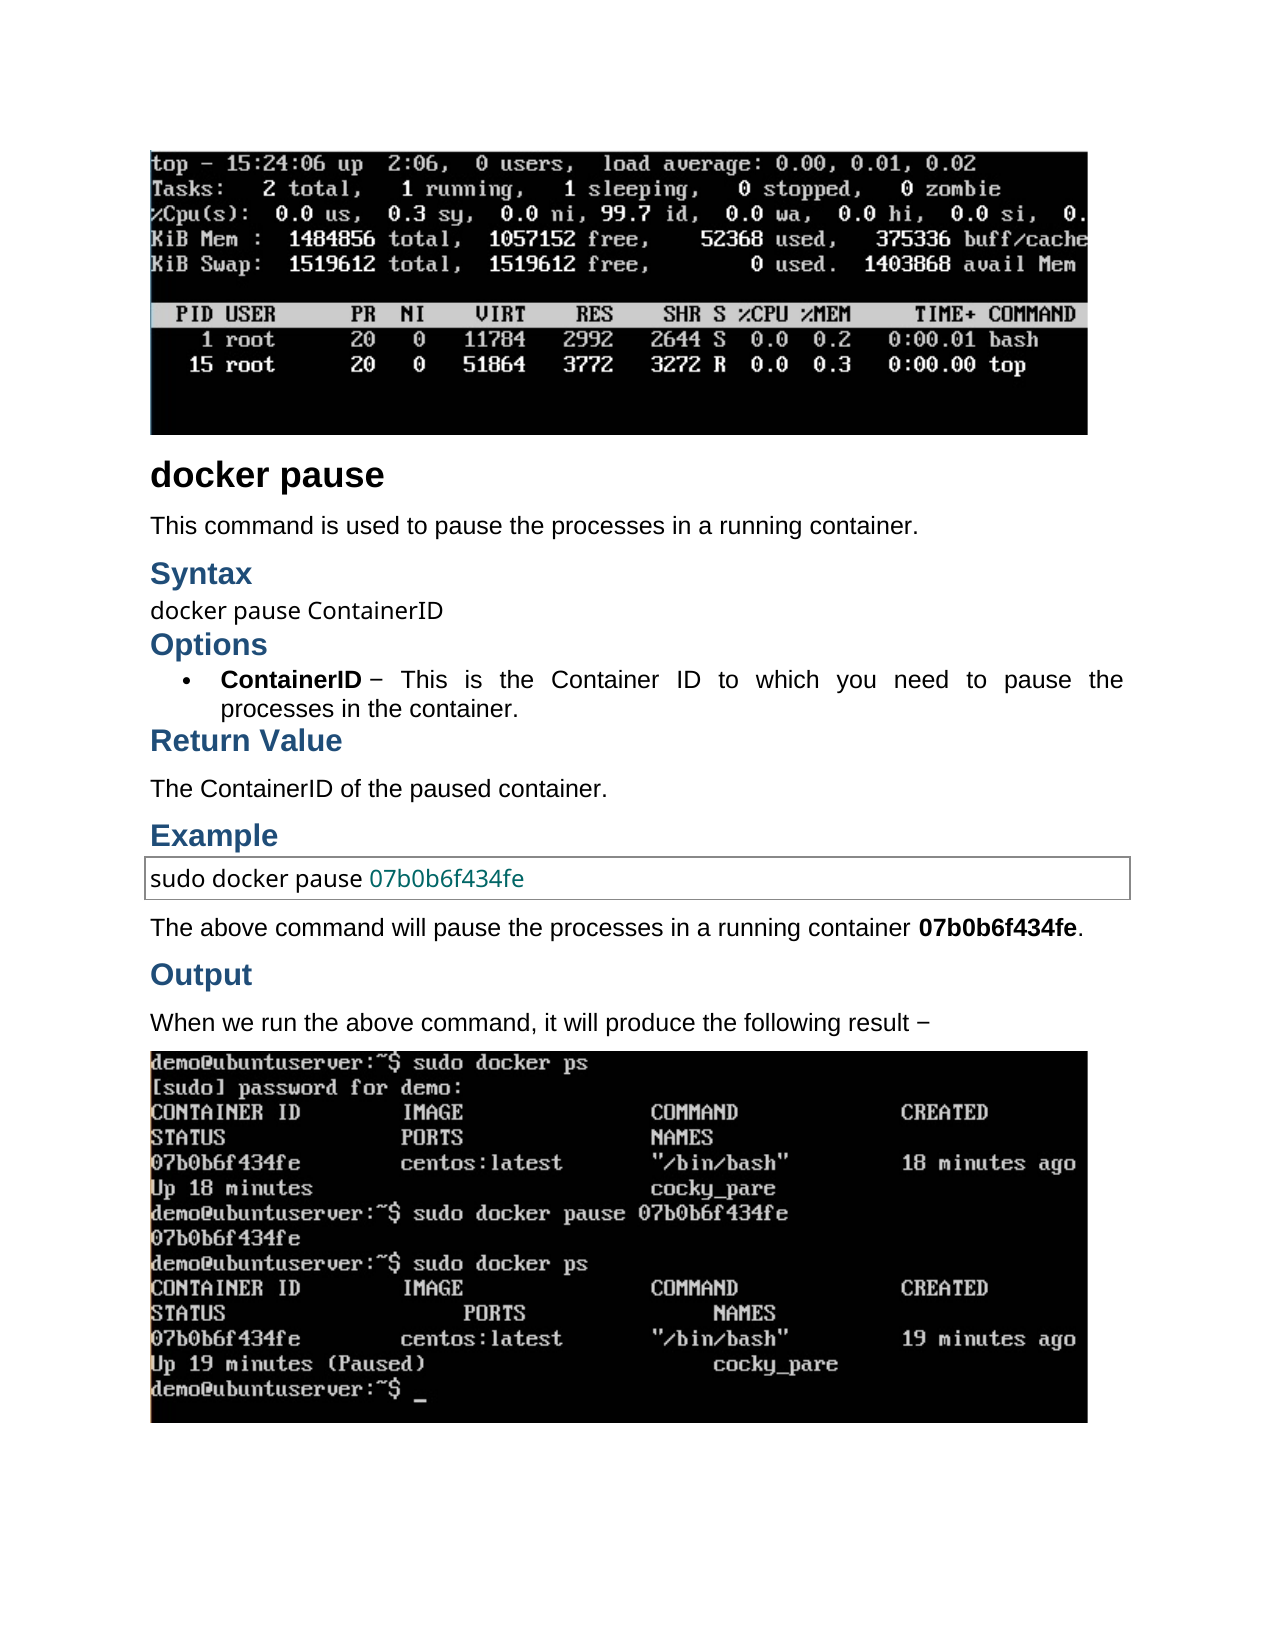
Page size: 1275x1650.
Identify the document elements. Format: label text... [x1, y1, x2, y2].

picture [150, 150, 1088, 435]
text The ContainerID of the paused container. [150, 774, 1125, 802]
list ContainerID − This is the Container ID to which you need to pause the processes in the container. [183, 665, 1125, 722]
subtitle Return Value [150, 722, 1125, 758]
subtitle Output [150, 956, 1125, 992]
picture [150, 1051, 1088, 1423]
text docker pause ContainerID [150, 593, 1125, 626]
text sudo docker pause 07b0b6f434fe [146, 858, 1129, 899]
text The above command will pause the processes in a running container 07b0b6f434fe. [150, 913, 1125, 941]
subtitle docker pause [150, 453, 1125, 495]
subtitle Example [150, 817, 1125, 853]
text This command is used to pause the processes in a running container. [150, 511, 1125, 540]
text When we run the above command, it will produce the following result − [150, 1008, 1125, 1036]
subtitle Options [150, 626, 1125, 662]
subtitle Syntax [150, 555, 1125, 591]
